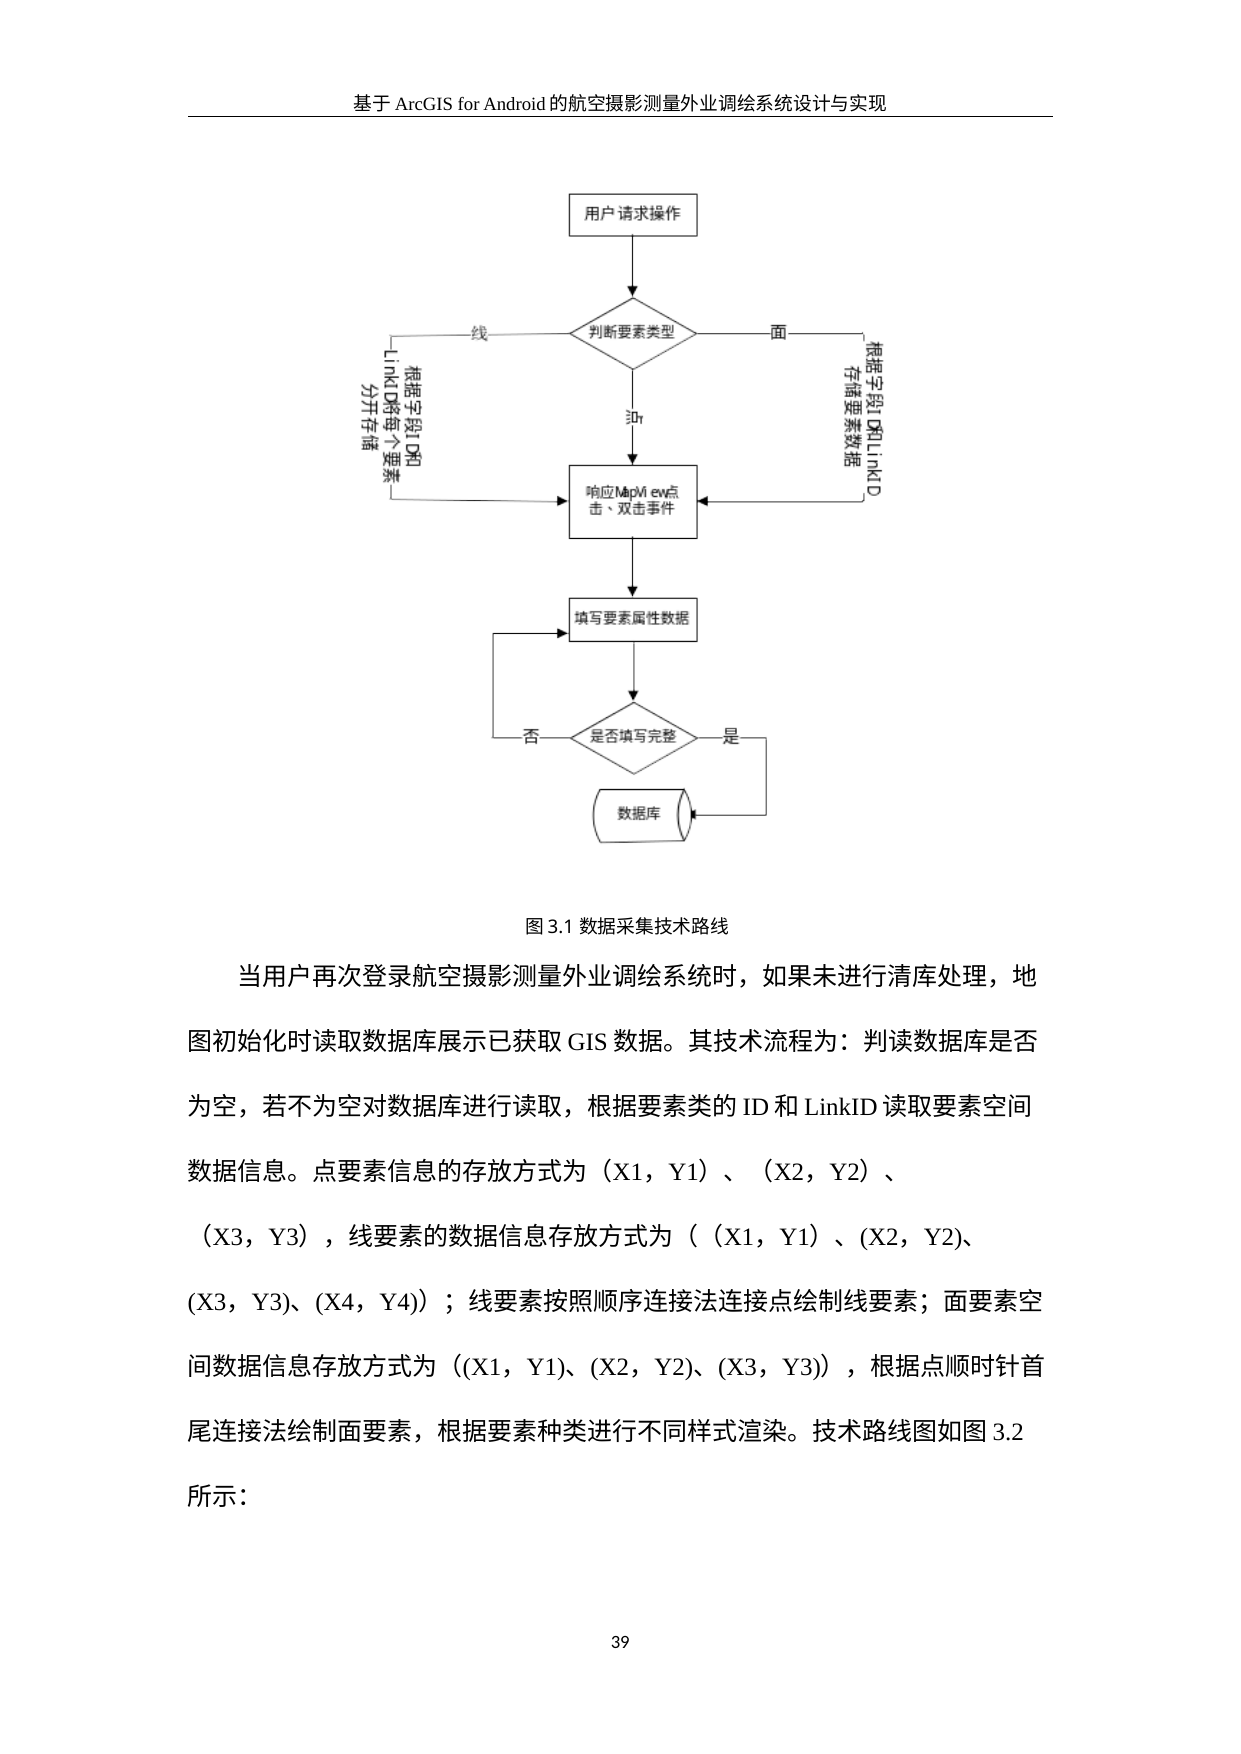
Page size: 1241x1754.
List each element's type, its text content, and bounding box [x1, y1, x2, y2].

text 图3.1 数据采集技术路线 [187, 909, 1053, 942]
text 当用户再次登录航空摄影测量外业调绘系统时，如果未进行清库处理，地图初始化时读取数据库展示已获取GIS数据。其技术流程为：判读数据库是否为空，若不为空对数据库进行读取，根据要素类的ID和LinkID读取要素空间数据信息。点要素信息的存放方式为（X1，Y1）、（X2，Y2）、（X3，Y3），线要素的数据信息存放方式为（（X1，Y1）、(X2，Y2)、(X3，Y3)、(X4，Y4)）；线要素按照顺序连接法连接点绘制线要素；面要素空间数据信息存放方式为（(X1，Y1)、(X2，Y2)、(X3，Y3)），根据点顺时针首尾连接法绘制面要素，根据要素种类进行不同样式渲染。技术路线图如图3.2所示： [187, 942, 1053, 1527]
